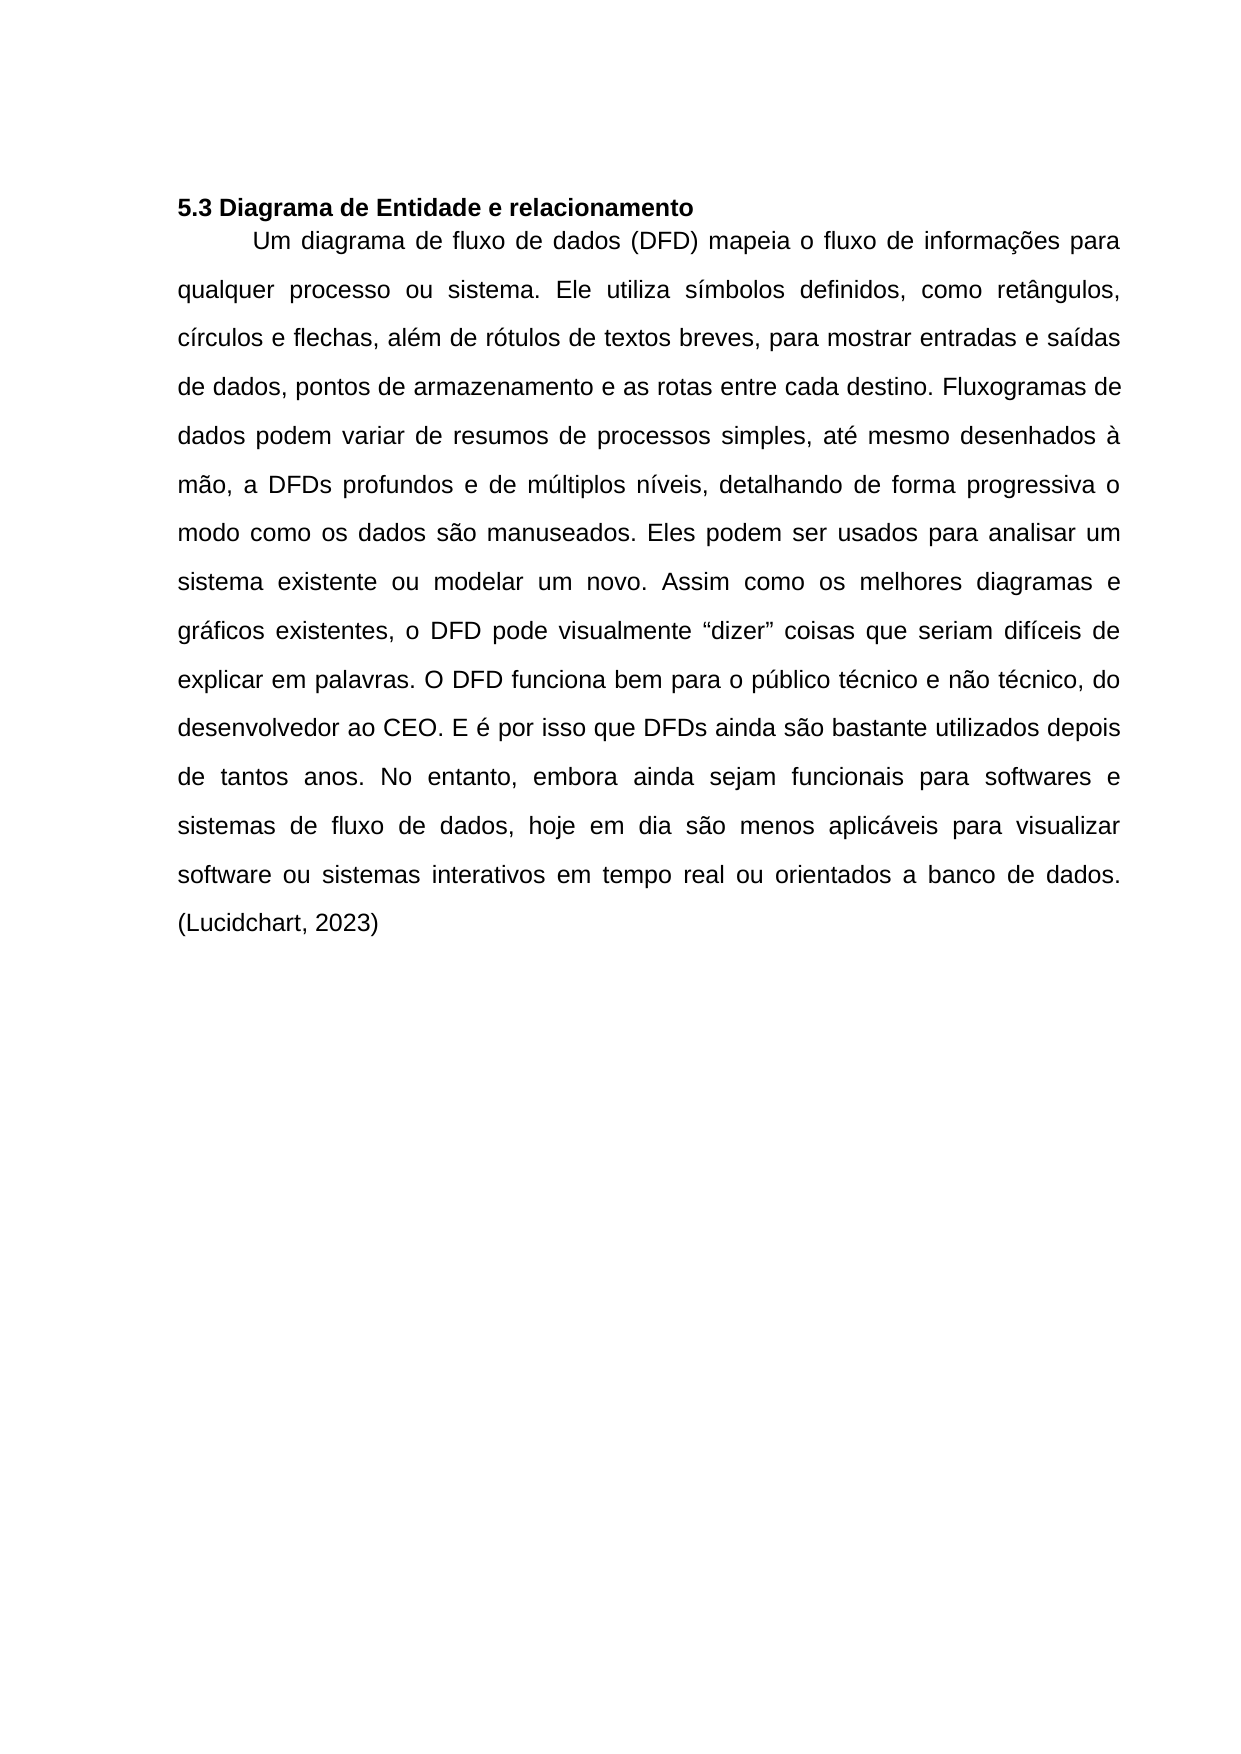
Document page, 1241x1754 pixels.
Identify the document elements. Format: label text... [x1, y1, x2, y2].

subtitle 5.3 Diagrama de Entidade e relacionamento [177, 191, 1122, 224]
text Um diagrama de fluxo de dados (DFD) mapeia o fluxo de informações para qualquer processo ou sistema. Ele utiliza símbolos definidos, como retângulos, círculos e flechas, além de rótulos de textos breves, para mostrar entradas e saídas de dados, pontos de armazenamento e as rotas entre cada destino. Fluxogramas de dados podem variar de resumos de processos simples, até mesmo desenhados à mão, a DFDs profundos e de múltiplos níveis, detalhando de forma progressiva o modo como os dados são manuseados. Eles podem ser usados para analisar um sistema existente ou modelar um novo. Assim como os melhores diagramas e gráficos existentes, o DFD pode visualmente “dizer” coisas que seriam difíceis de explicar em palavras. O DFD funciona bem para o público técnico e não técnico, do desenvolvedor ao CEO. E é por isso que DFDs ainda são bastante utilizados depois de tantos anos. No entanto, embora ainda sejam funcionais para softwares e sistemas de fluxo de dados, hoje em dia são menos aplicáveis para visualizar software ou sistemas interativos em tempo real ou orientados a banco de dados. (Lucidchart, 2023) [177, 224, 1122, 939]
